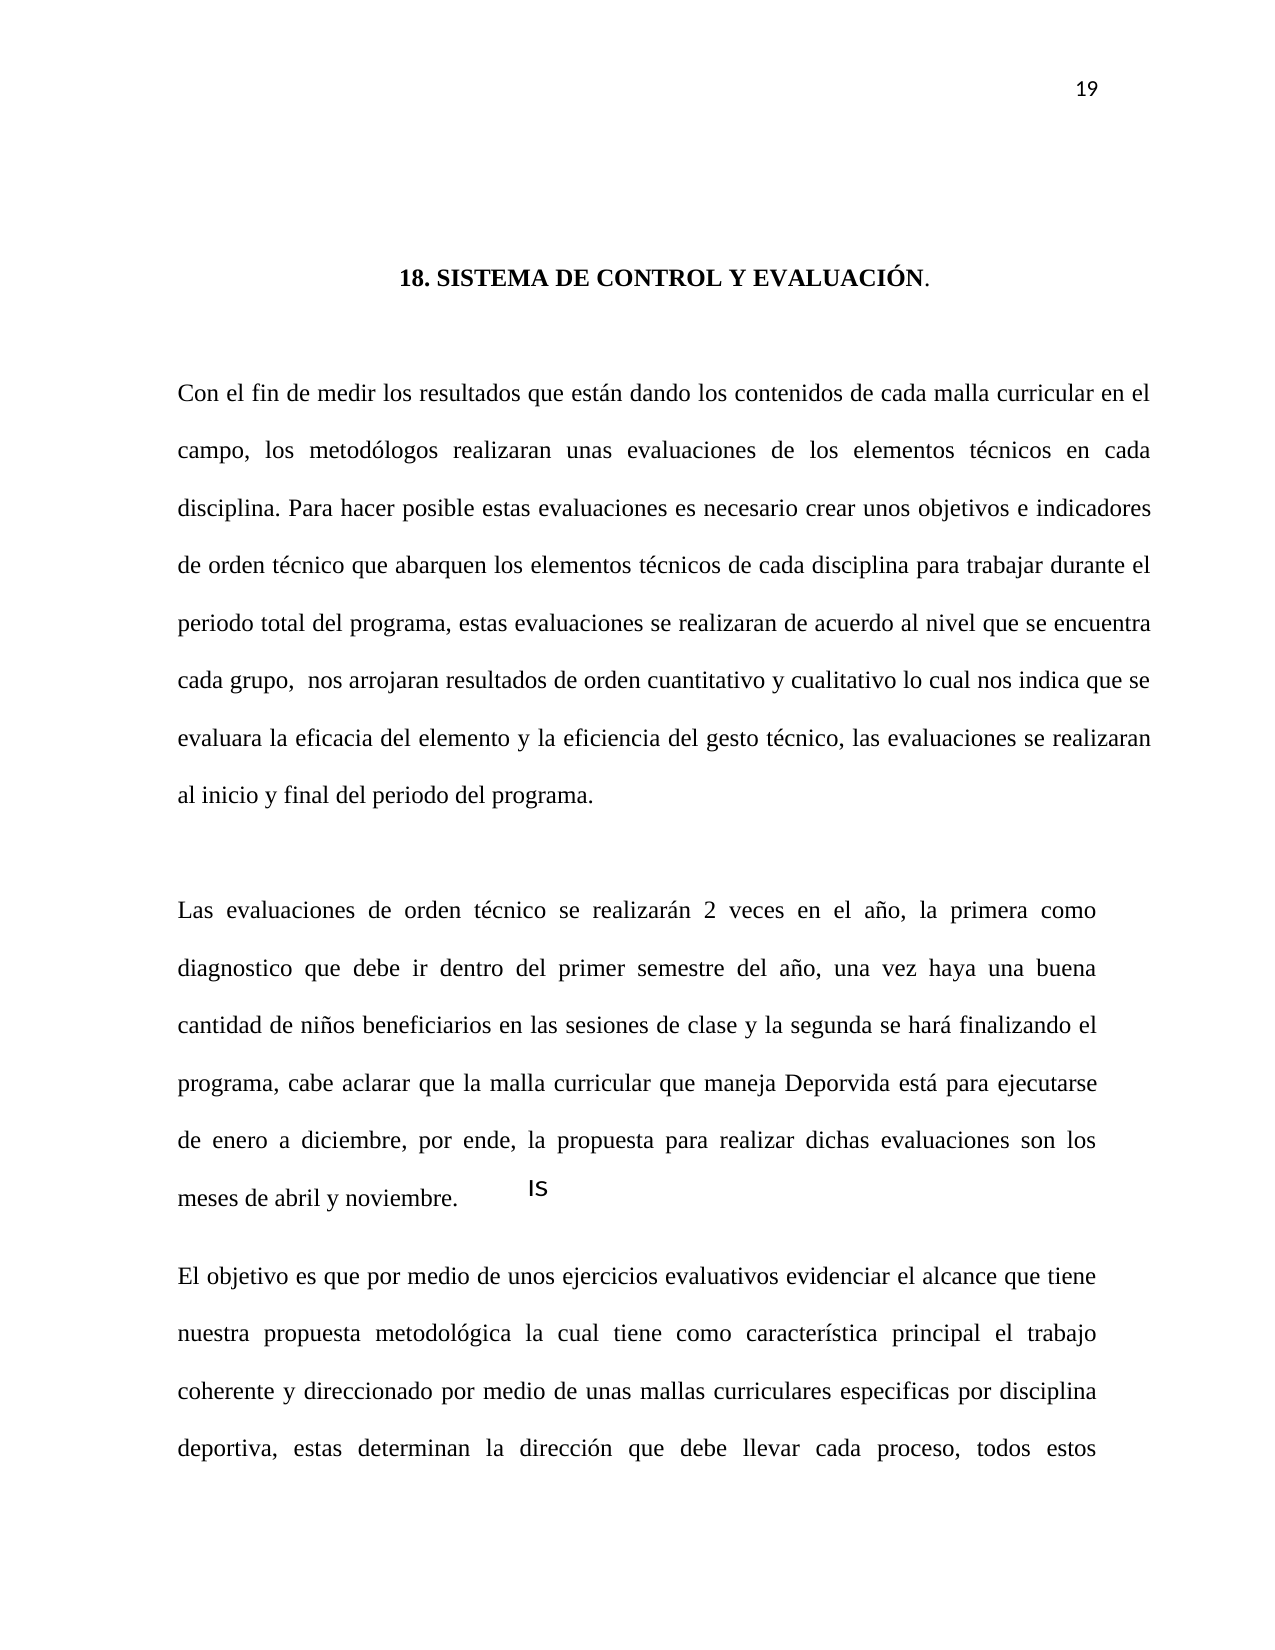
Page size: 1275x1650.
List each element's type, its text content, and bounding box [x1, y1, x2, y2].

text 18. SISTEMA DE CONTROL Y EVALUACIÓN. [177, 263, 1152, 291]
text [177, 1261, 1098, 1462]
text Con el fin de medir los resultados que están dando los contenidos de cada malla curricular en el campo, los metodólogos realizaran unas evaluaciones de los elementos técnicos en cada disciplina. Para hacer posible estas evaluaciones es necesario crear unos objetivos e indicadores de orden técnico que abarquen los elementos técnicos de cada disciplina para trabajar durante el periodo total del programa, estas evaluaciones se realizaran de acuerdo al nivel que se encuentra cada grupo, nos arrojaran resultados de orden cuantitativo y cualitativo lo cual nos indica que se evaluara la eficacia del elemento y la eficiencia del gesto técnico, las evaluaciones se realizaran al inicio y final del periodo del programa. [177, 378, 1152, 809]
text Las evaluaciones de orden técnico se realizarán 2 veces en el año, la primera como diagnostico que debe ir dentro del primer semestre del año, una vez haya una buena cantidad de niños beneficiarios en las sesiones de clase y la segunda se hará finalizando el programa, cabe aclarar que la malla curricular que maneja Deporvida está para ejecutarse de enero a diciembre, por ende, la propuesta para realizar dichas evaluaciones son los meses de abril y noviembre. [177, 895, 1098, 1211]
